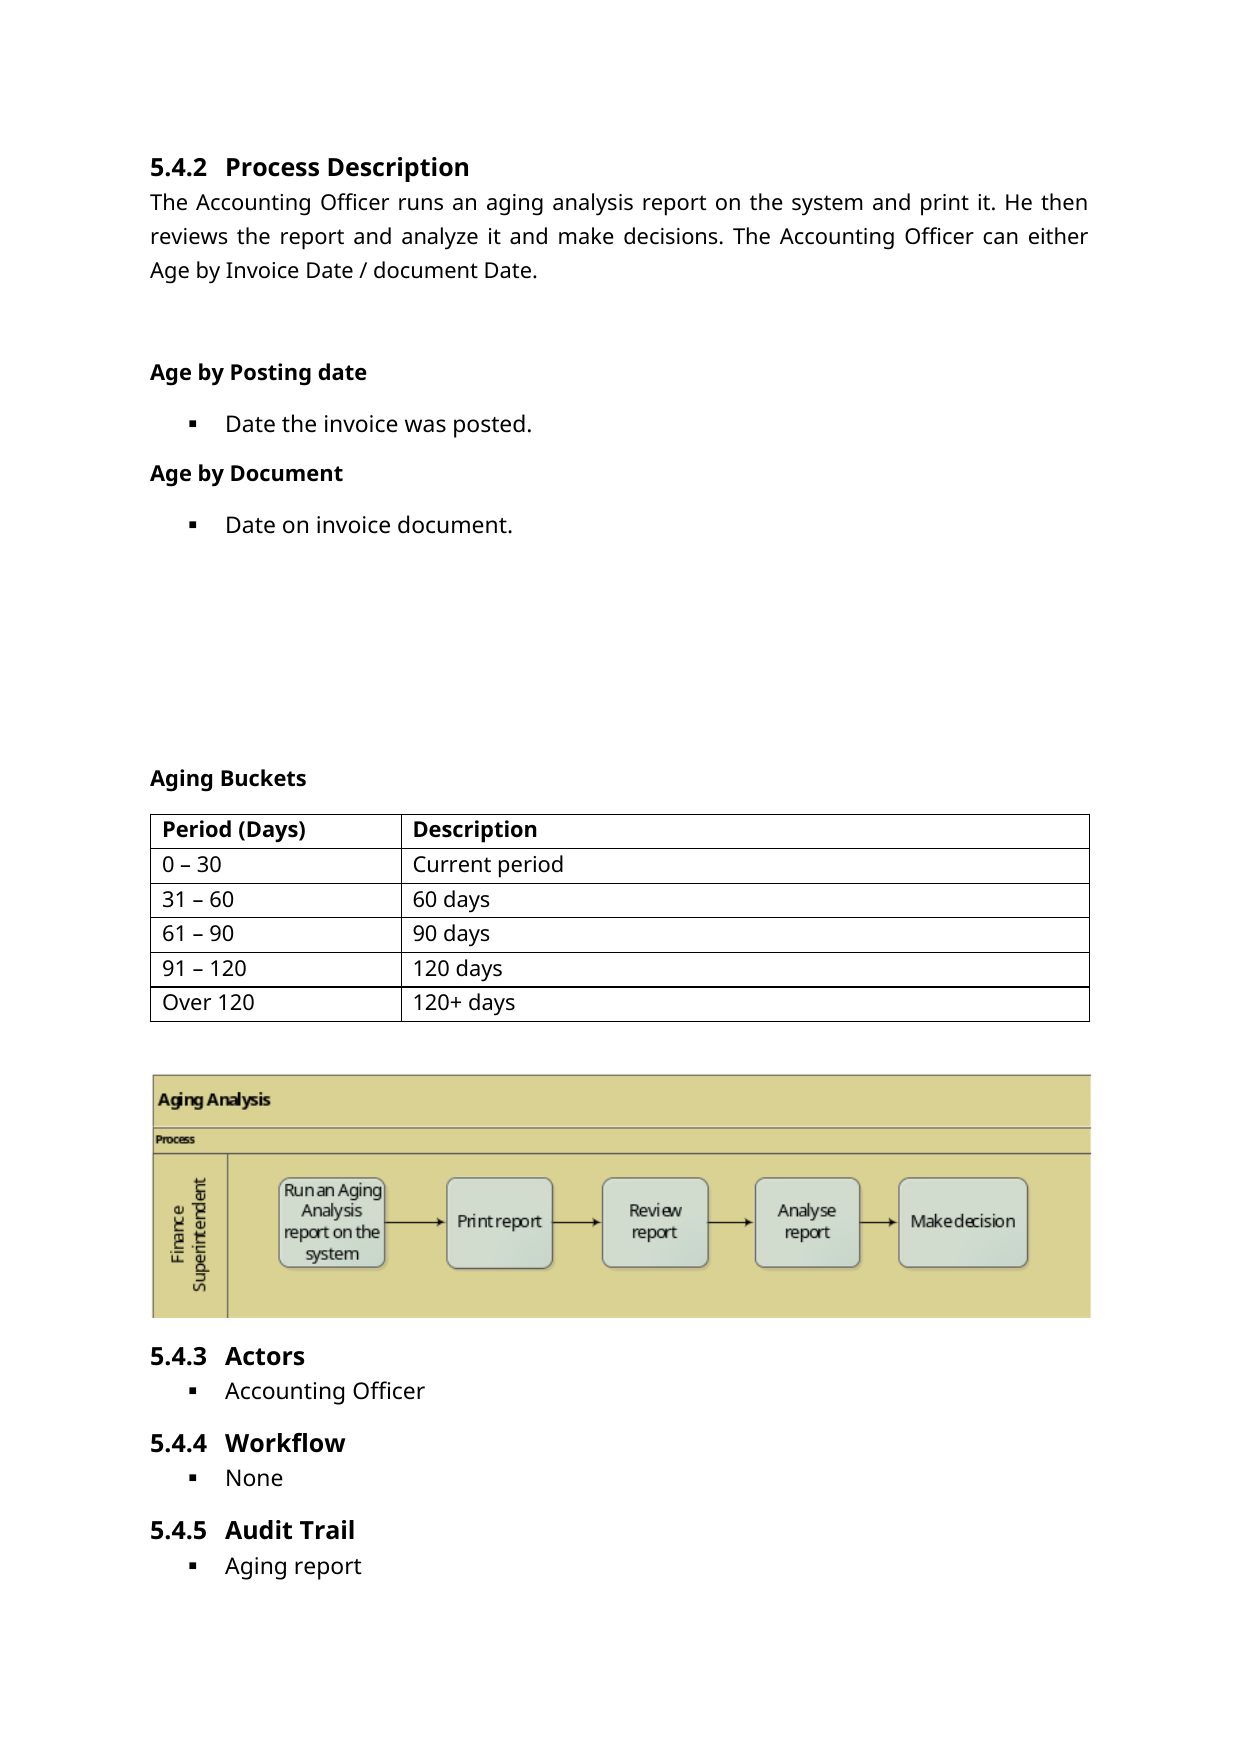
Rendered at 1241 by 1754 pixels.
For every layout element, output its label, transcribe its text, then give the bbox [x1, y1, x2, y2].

table_cell 120+ days [402, 988, 1089, 1021]
table_header Period (Days) [151, 815, 401, 848]
list Date on invoice document. [187, 509, 1090, 540]
subtitle Process Description [150, 150, 1090, 184]
text Aging Buckets [150, 763, 1090, 792]
table_cell 90 days [402, 918, 1089, 952]
subtitle Workflow [150, 1426, 1090, 1460]
list Date the invoice was posted. [187, 408, 1090, 439]
list Aging report [187, 1549, 1090, 1581]
text Age by Document [150, 458, 1090, 488]
table_cell Over 120 [151, 988, 401, 1021]
table_cell 61 – 90 [151, 918, 401, 952]
table_cell 60 days [402, 884, 1089, 917]
table_header Description [402, 815, 1089, 848]
table_cell 0 – 30 [151, 849, 401, 883]
subtitle Audit Trail [150, 1513, 1090, 1547]
text The Accounting Officer runs an aging analysis report on the system and print it. He then reviews the report and analyze it and make decisions. The Accounting Officer can either Age by Invoice Date / document Date. [150, 187, 1090, 285]
list None [187, 1462, 1090, 1494]
table_cell 120 days [402, 953, 1089, 986]
subtitle Actors [150, 1338, 1090, 1372]
table_cell 31 – 60 [151, 884, 401, 917]
list Accounting Officer [187, 1375, 1090, 1406]
text Age by Posting date [150, 357, 1090, 387]
table_cell Current period [402, 849, 1089, 883]
table_cell 91 – 120 [151, 953, 401, 986]
